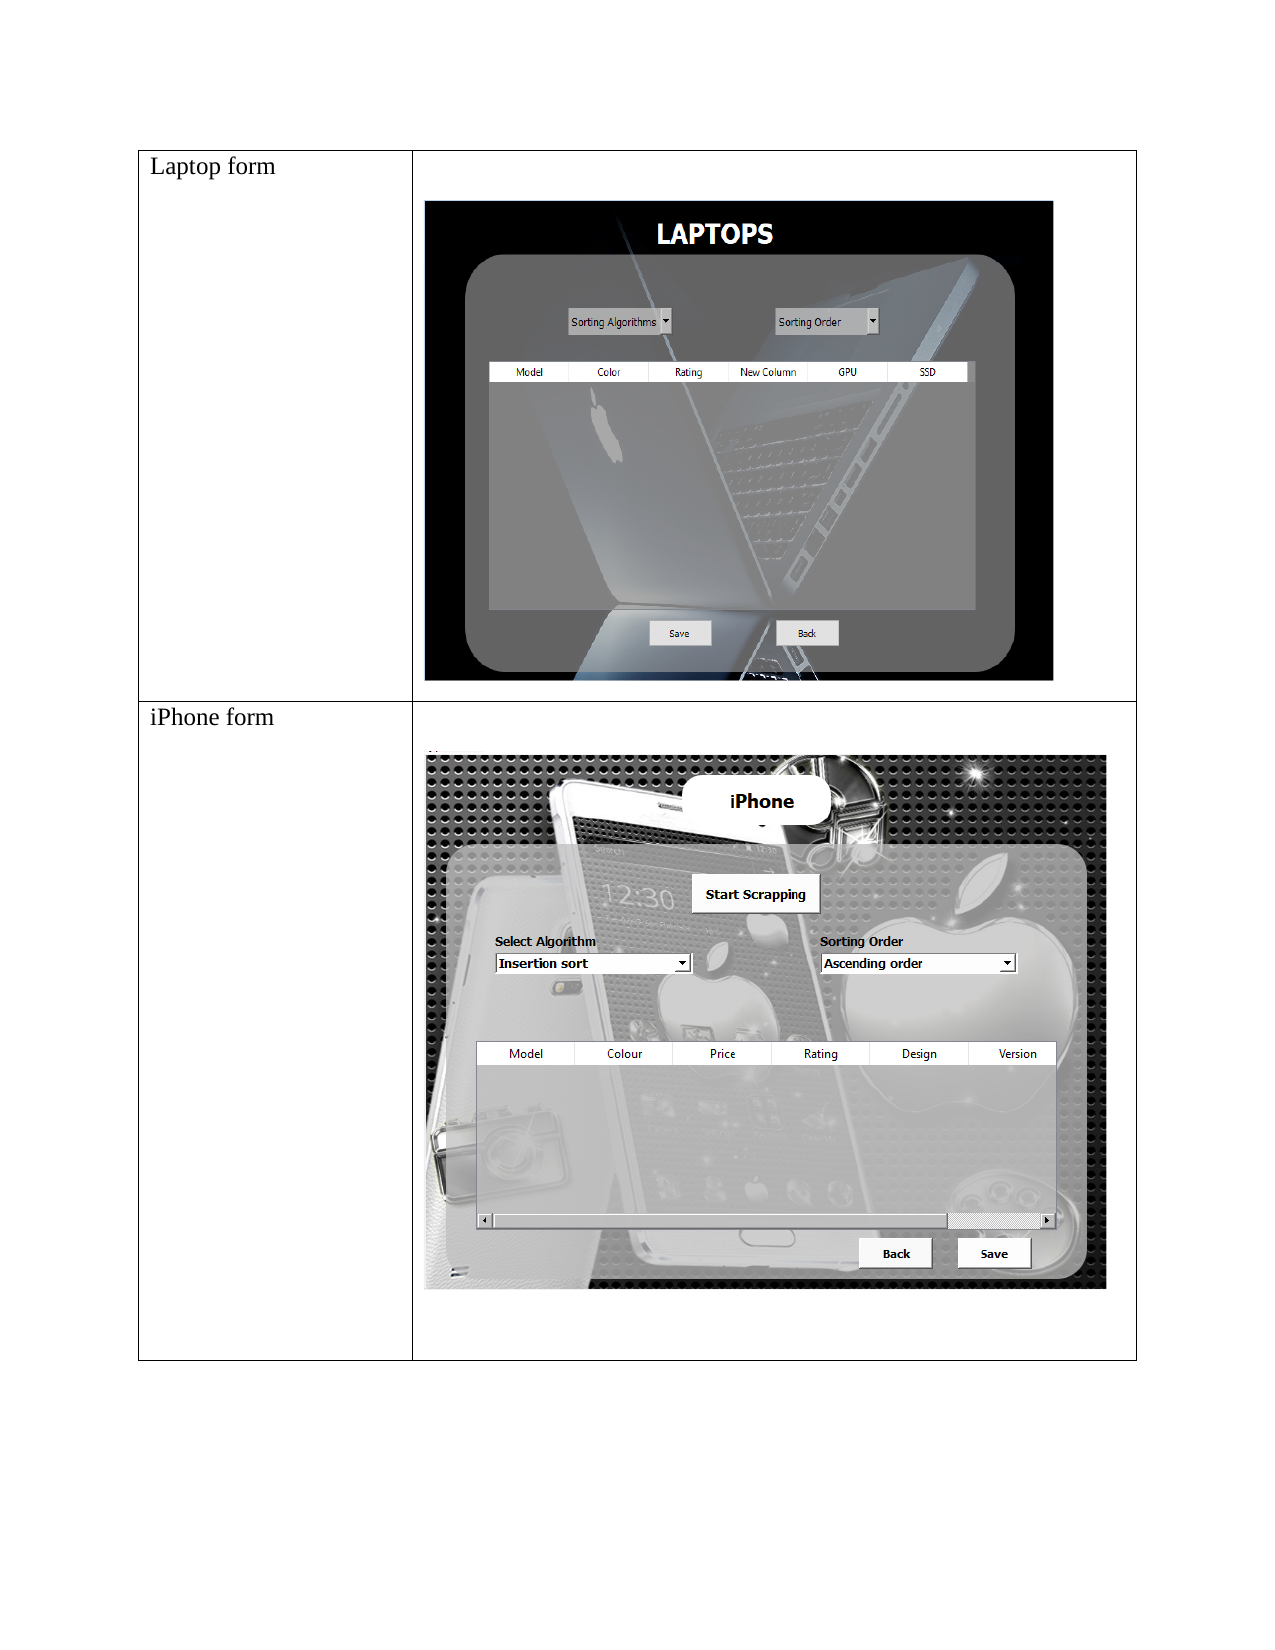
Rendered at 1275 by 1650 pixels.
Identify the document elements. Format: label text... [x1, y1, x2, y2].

picture [423, 200, 1054, 681]
table_cell [413, 151, 1136, 701]
table_cell Laptop form [139, 151, 412, 701]
picture [423, 751, 1107, 1290]
table_cell [413, 702, 1136, 1360]
table_cell iPhone form [139, 702, 412, 1360]
